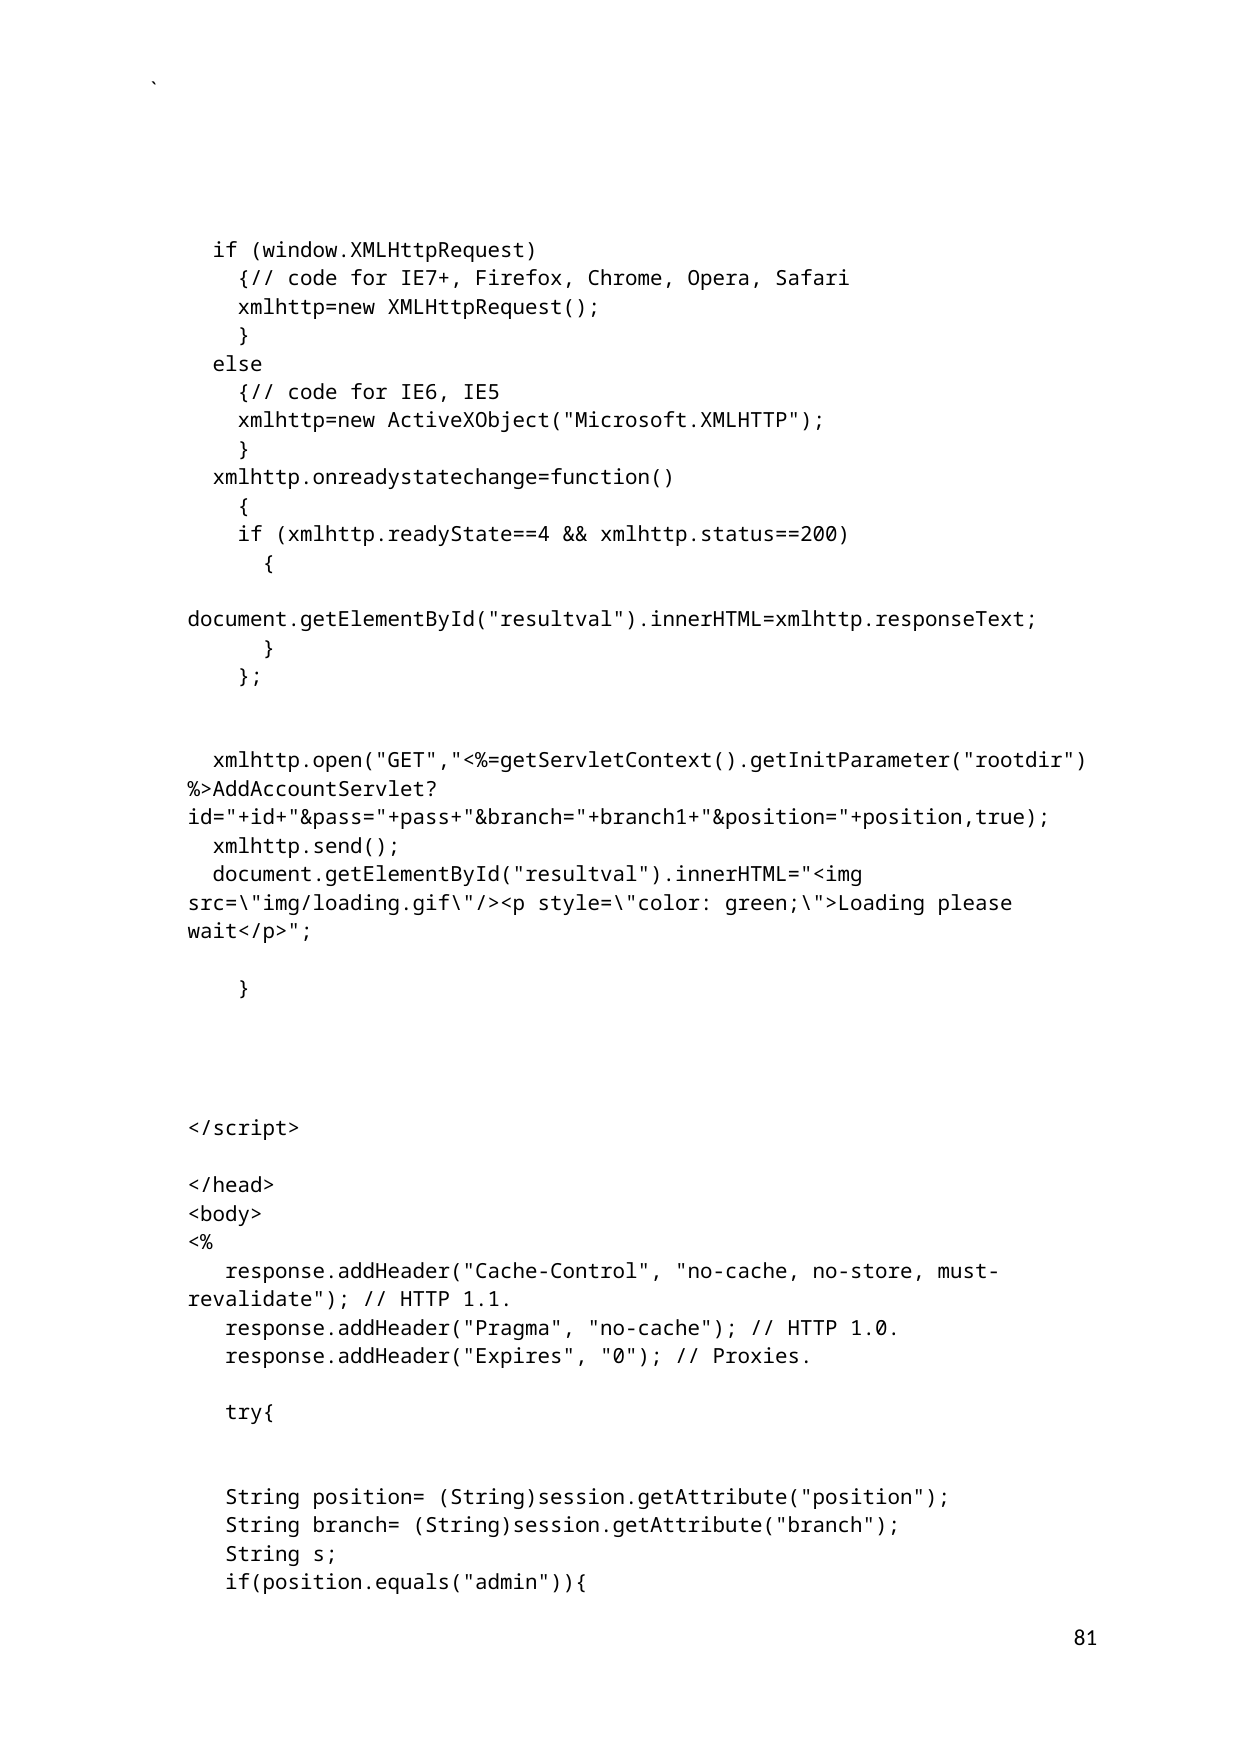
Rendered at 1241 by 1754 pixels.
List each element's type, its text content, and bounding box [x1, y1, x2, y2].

text else [187, 349, 1097, 377]
text } [187, 973, 1097, 1001]
text </head> [187, 1170, 1097, 1199]
text } [187, 633, 1097, 661]
text <body> [187, 1199, 1097, 1227]
text <% [187, 1227, 1097, 1256]
text </script> [187, 1113, 1097, 1142]
text String branch= (String)session.getAttribute("branch"); [187, 1510, 1097, 1539]
text if(position.equals("admin")){ [187, 1567, 1097, 1596]
text response.addHeader("Cache-Control", "no-cache, no-store, must-revalidate"); // HTTP 1.1. [187, 1256, 1097, 1313]
text { [187, 548, 1097, 576]
text }; [187, 661, 1097, 689]
text } [187, 320, 1097, 349]
text xmlhttp=new XMLHttpRequest(); [187, 292, 1097, 320]
text } [187, 434, 1097, 462]
text response.addHeader("Expires", "0"); // Proxies. [187, 1341, 1097, 1369]
text { [187, 491, 1097, 519]
text document.getElementById("resultval").innerHTML=xmlhttp.responseText; [187, 576, 1097, 633]
text try{ [187, 1397, 1097, 1426]
text {// code for IE7+, Firefox, Chrome, Opera, Safari [187, 263, 1097, 292]
text String s; [187, 1539, 1097, 1567]
text xmlhttp=new ActiveXObject("Microsoft.XMLHTTP"); [187, 406, 1097, 434]
text if (window.XMLHttpRequest) [187, 235, 1097, 263]
text String position= (String)session.getAttribute("position"); [187, 1482, 1097, 1510]
text document.getElementById("resultval").innerHTML="<img src=\"img/loading.gif\"/><p style=\"color: green;\">Loading please wait</p>"; [187, 859, 1097, 944]
text response.addHeader("Pragma", "no-cache"); // HTTP 1.0. [187, 1313, 1097, 1341]
text if (xmlhttp.readyState==4 && xmlhttp.status==200) [187, 519, 1097, 548]
text xmlhttp.onreadystatechange=function() [187, 462, 1097, 491]
text {// code for IE6, IE5 [187, 377, 1097, 406]
text xmlhttp.send(); [187, 831, 1097, 859]
text xmlhttp.open("GET","<%=getServletContext().getInitParameter("rootdir")%>AddAccountServlet?id="+id+"&pass="+pass+"&branch="+branch1+"&position="+position,true); [187, 746, 1097, 831]
